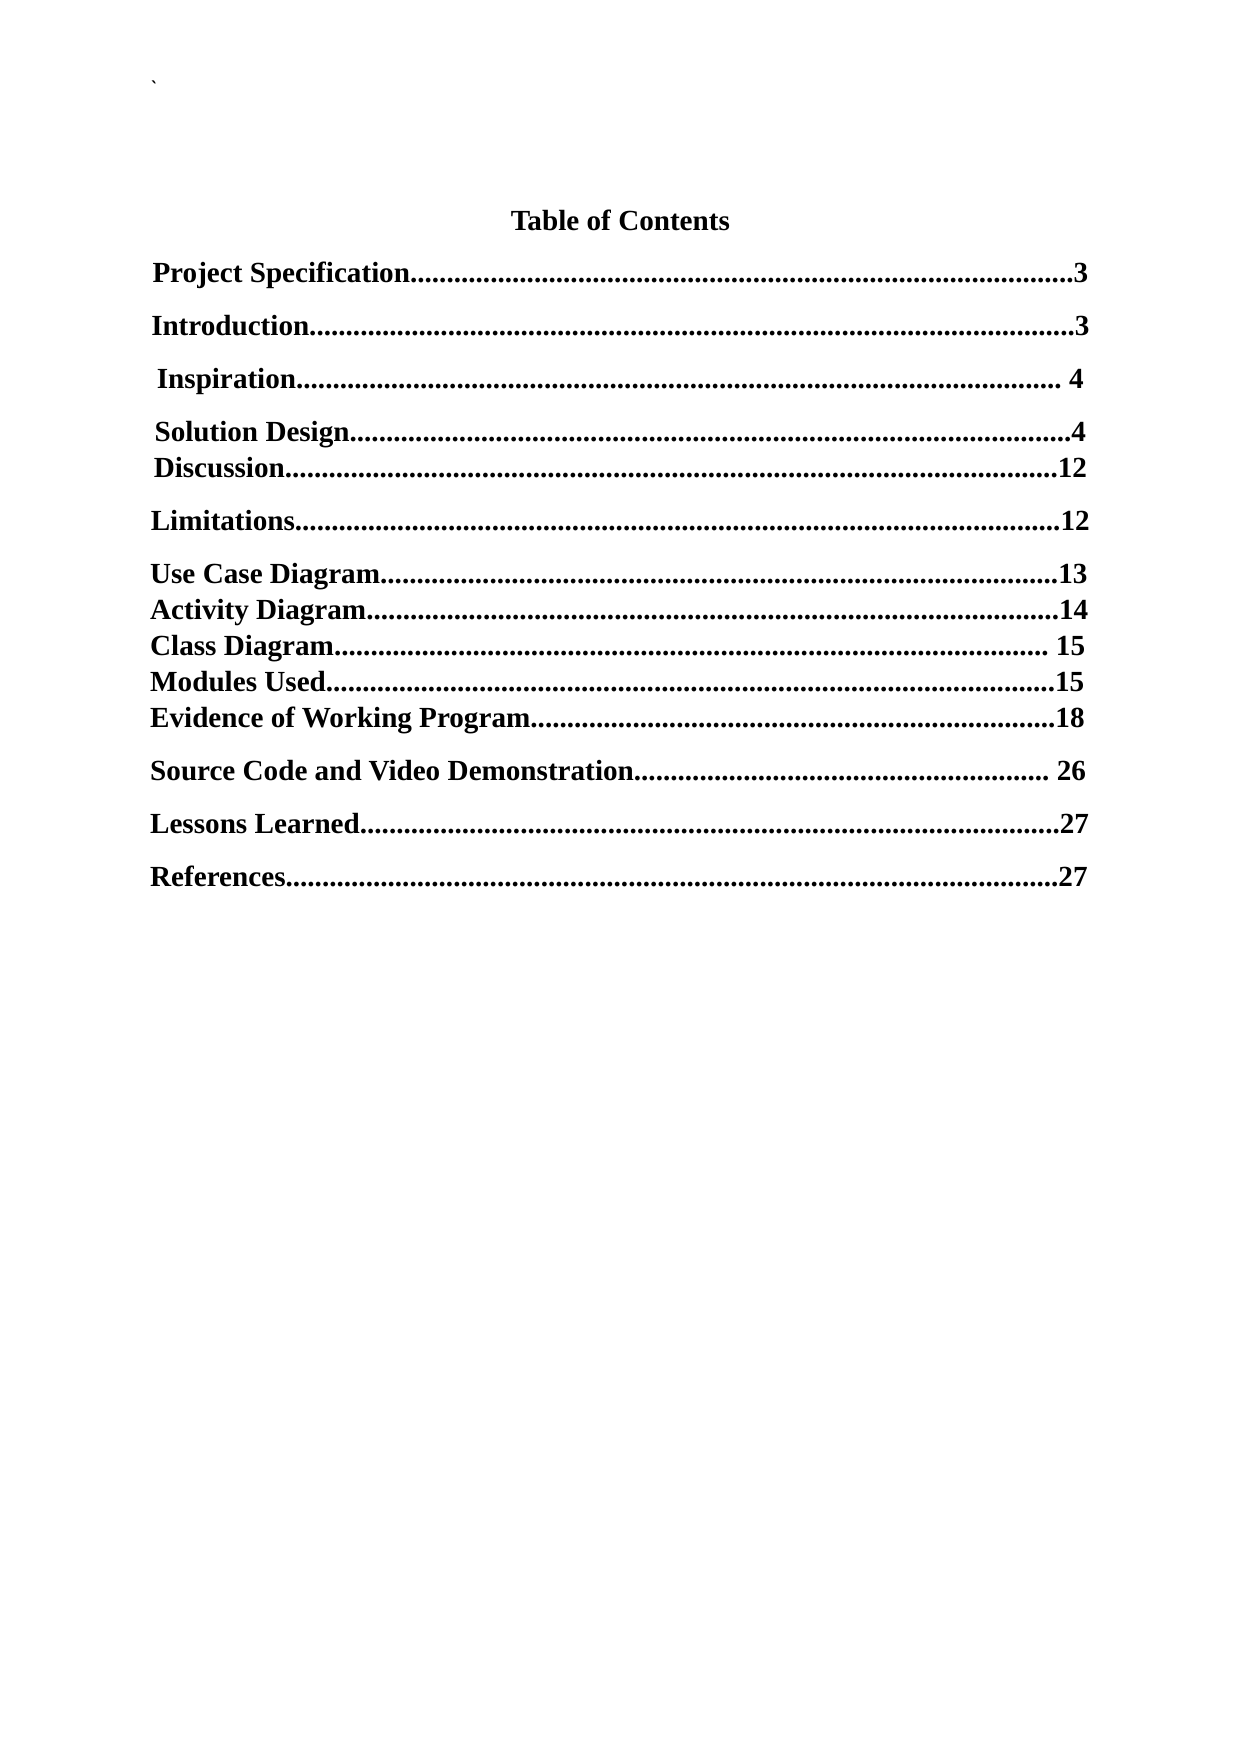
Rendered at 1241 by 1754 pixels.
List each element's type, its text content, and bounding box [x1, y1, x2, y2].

text Limitations.........................................................................................................12 [150, 503, 1090, 537]
text Lessons Learned................................................................................................27 [150, 806, 1090, 839]
text Inspiration......................................................................................................... 4 [150, 361, 1090, 395]
text Use Case Diagram.............................................................................................13 Activity Diagram...............................................................................................14 Class Diagram.................................................................................................. 15 Modules Used....................................................................................................15 Evidence of Working Program........................................................................18 [150, 556, 1090, 734]
text Source Code and Video Demonstration......................................................... 26 [150, 753, 1090, 787]
text References..........................................................................................................27 [150, 859, 1090, 892]
text Solution Design...................................................................................................4 Discussion..........................................................................................................12 [150, 414, 1090, 484]
text Project Specification...........................................................................................3 [150, 256, 1090, 289]
text Introduction.........................................................................................................3 [150, 308, 1090, 342]
text Table of Contents [150, 203, 1090, 236]
